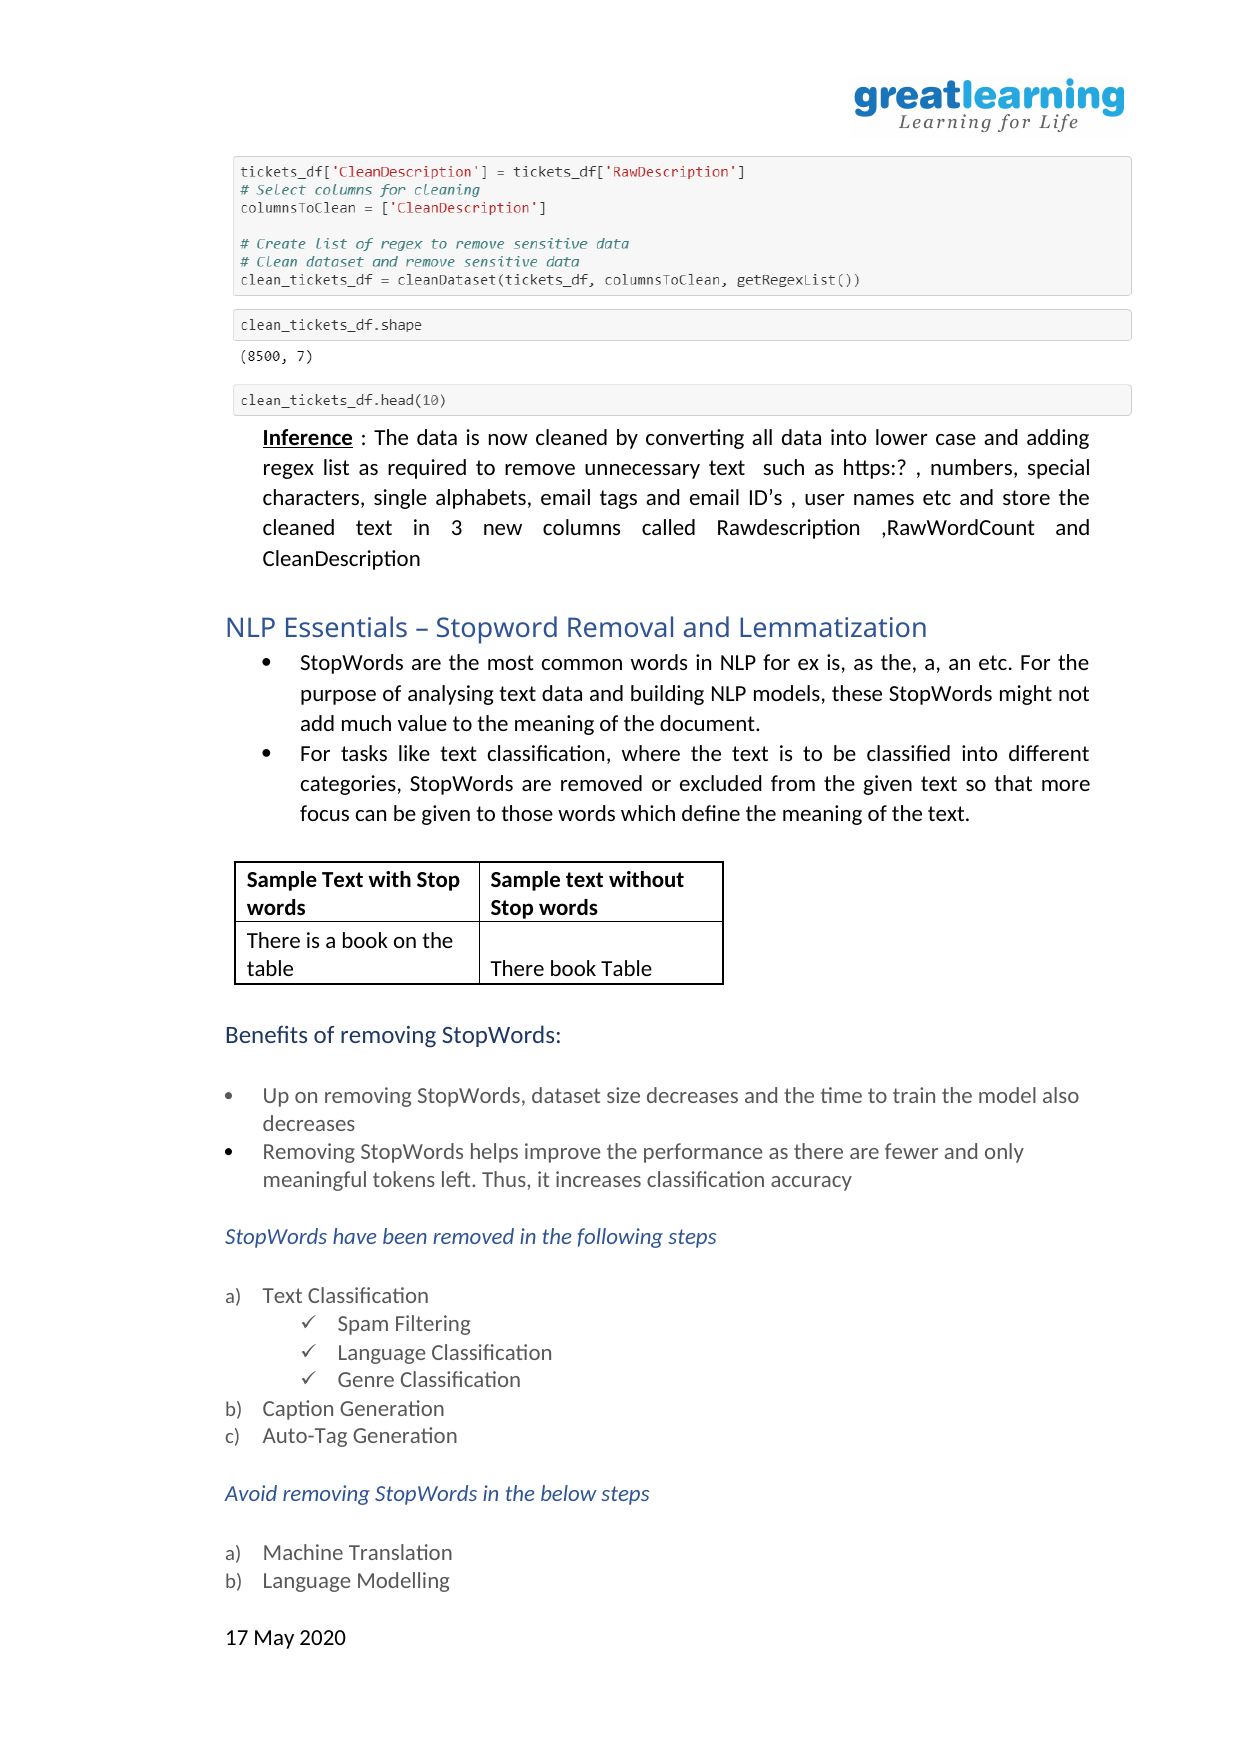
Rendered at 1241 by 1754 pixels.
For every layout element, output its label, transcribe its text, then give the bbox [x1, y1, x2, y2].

list Text Classification [225, 1282, 1096, 1309]
list Caption Generation [225, 1394, 1096, 1422]
text Inference : The data is now cleaned by converting all data into lower case and adding regex list as required to remove unnecessary text such as https:? , numbers, special characters, single alphabets, email tags and email ID’s , user names etc and store the cleaned text in 3 new columns called Rawdescription ,RawWordCount and CleanDescription [262, 423, 1092, 572]
list Auto-Tag Generation [225, 1422, 1096, 1450]
list Up on removing StopWords, dataset size decreases and the time to train the model also decreases [225, 1081, 1096, 1137]
table_header Sample Text with Stop words [236, 863, 479, 921]
picture [225, 150, 1134, 421]
subtitle Benefits of removing StopWords: [225, 1019, 1091, 1049]
list Language Modelling [225, 1566, 1096, 1594]
list Removing StopWords helps improve the performance as there are fewer and only meaningful tokens left. Thus, it increases classification accuracy [225, 1137, 1092, 1193]
list Language Classification [300, 1338, 1096, 1366]
list Spam Filtering [300, 1309, 1096, 1338]
subtitle NLP Essentials – Stopword Removal and Lemmatization [225, 609, 1091, 646]
list For tasks like text classification, where the text is to be classified into different categories, StopWords are removed or excluded from the given text so that more focus can be given to those words which define the meaning of the text. [262, 739, 1092, 827]
list Machine Translation [225, 1538, 1096, 1566]
table_cell There is a book on the table [236, 922, 479, 982]
subtitle StopWords have been removed in the following steps [225, 1222, 1091, 1250]
picture [849, 75, 1128, 140]
list StopWords are the most common words in NLP for ex is, as the, a, an etc. For the purpose of analysing text data and building NLP models, these StopWords might not add much value to the meaning of the document. [262, 648, 1092, 737]
table_header Sample text without Stop words [480, 863, 722, 921]
subtitle Avoid removing StopWords in the below steps [225, 1479, 1091, 1507]
table_cell There book Table [480, 922, 722, 982]
list Genre Classification [300, 1366, 1096, 1394]
